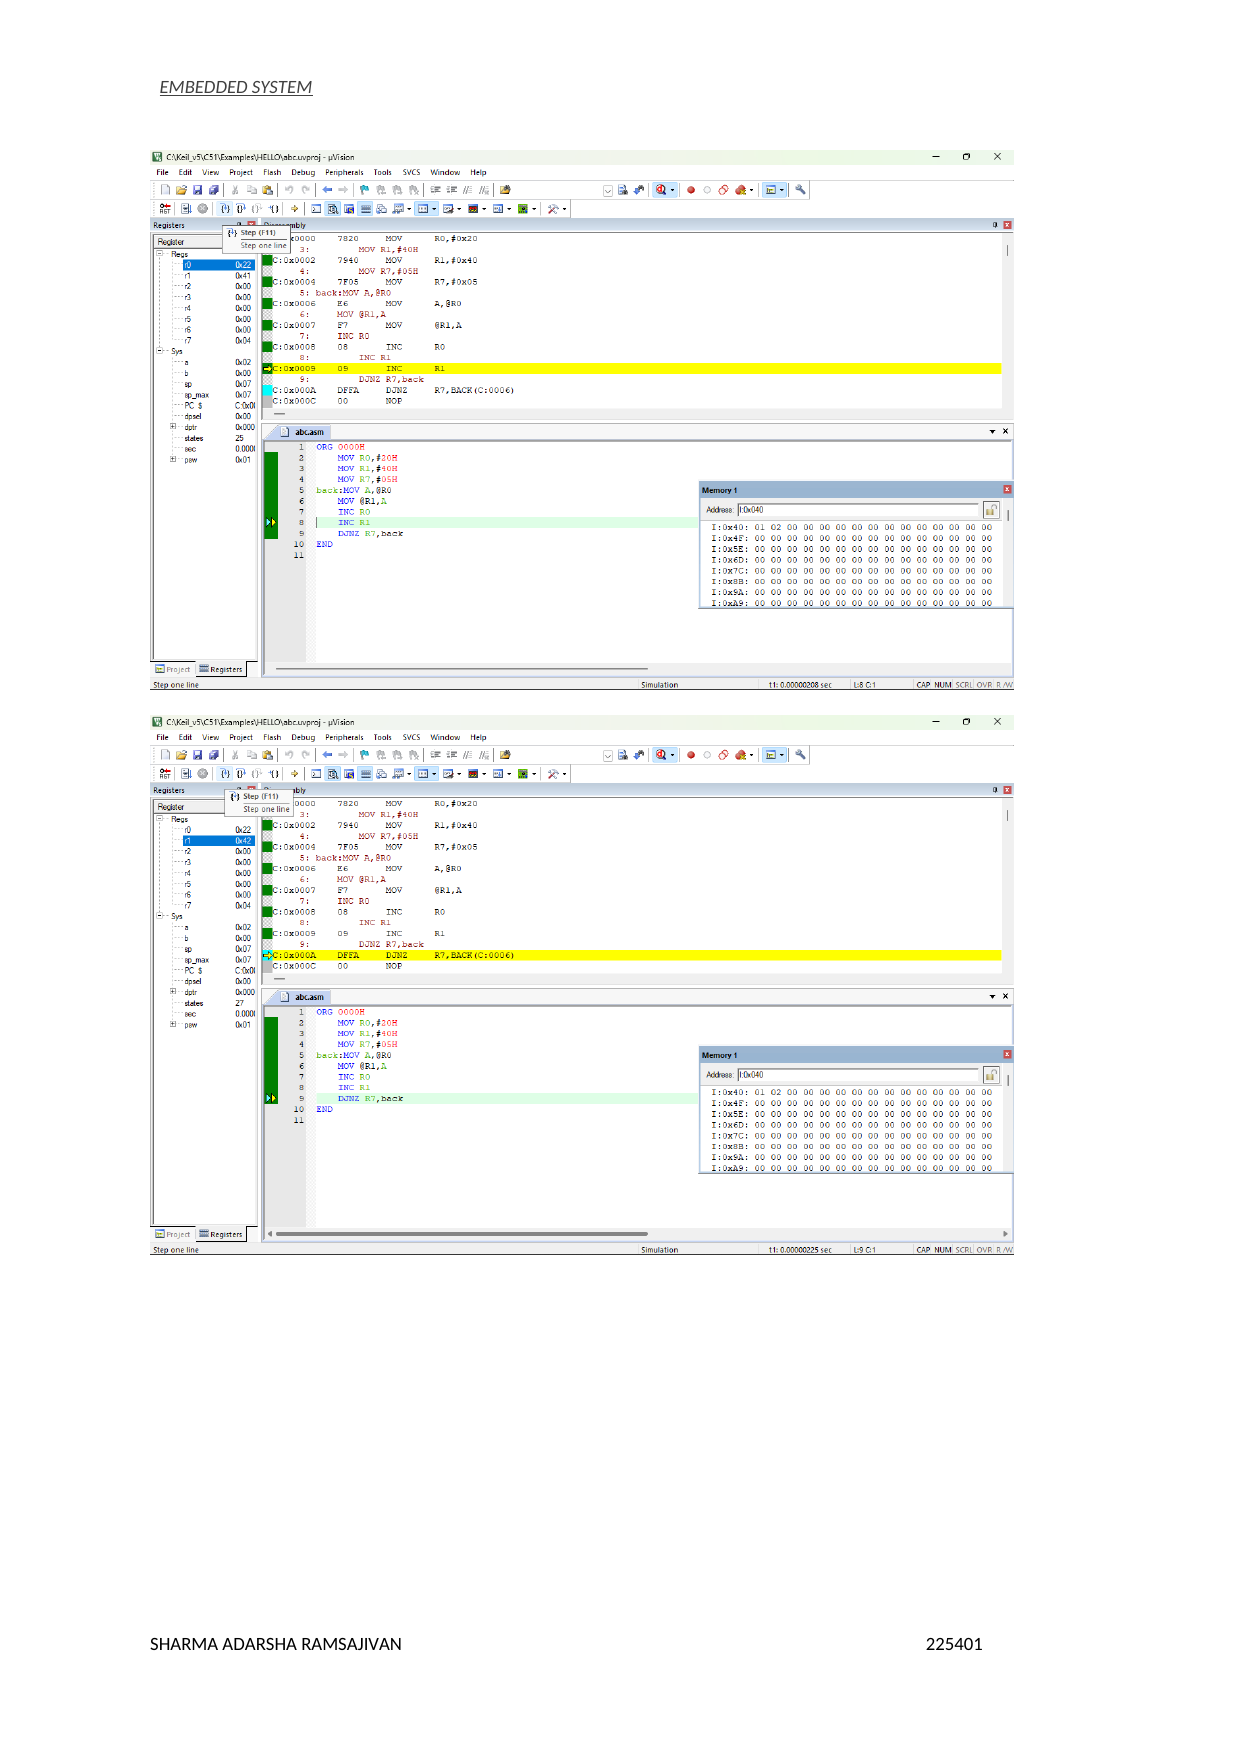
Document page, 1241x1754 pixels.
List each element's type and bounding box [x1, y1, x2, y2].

picture [150, 150, 1014, 690]
picture [150, 715, 1014, 1255]
